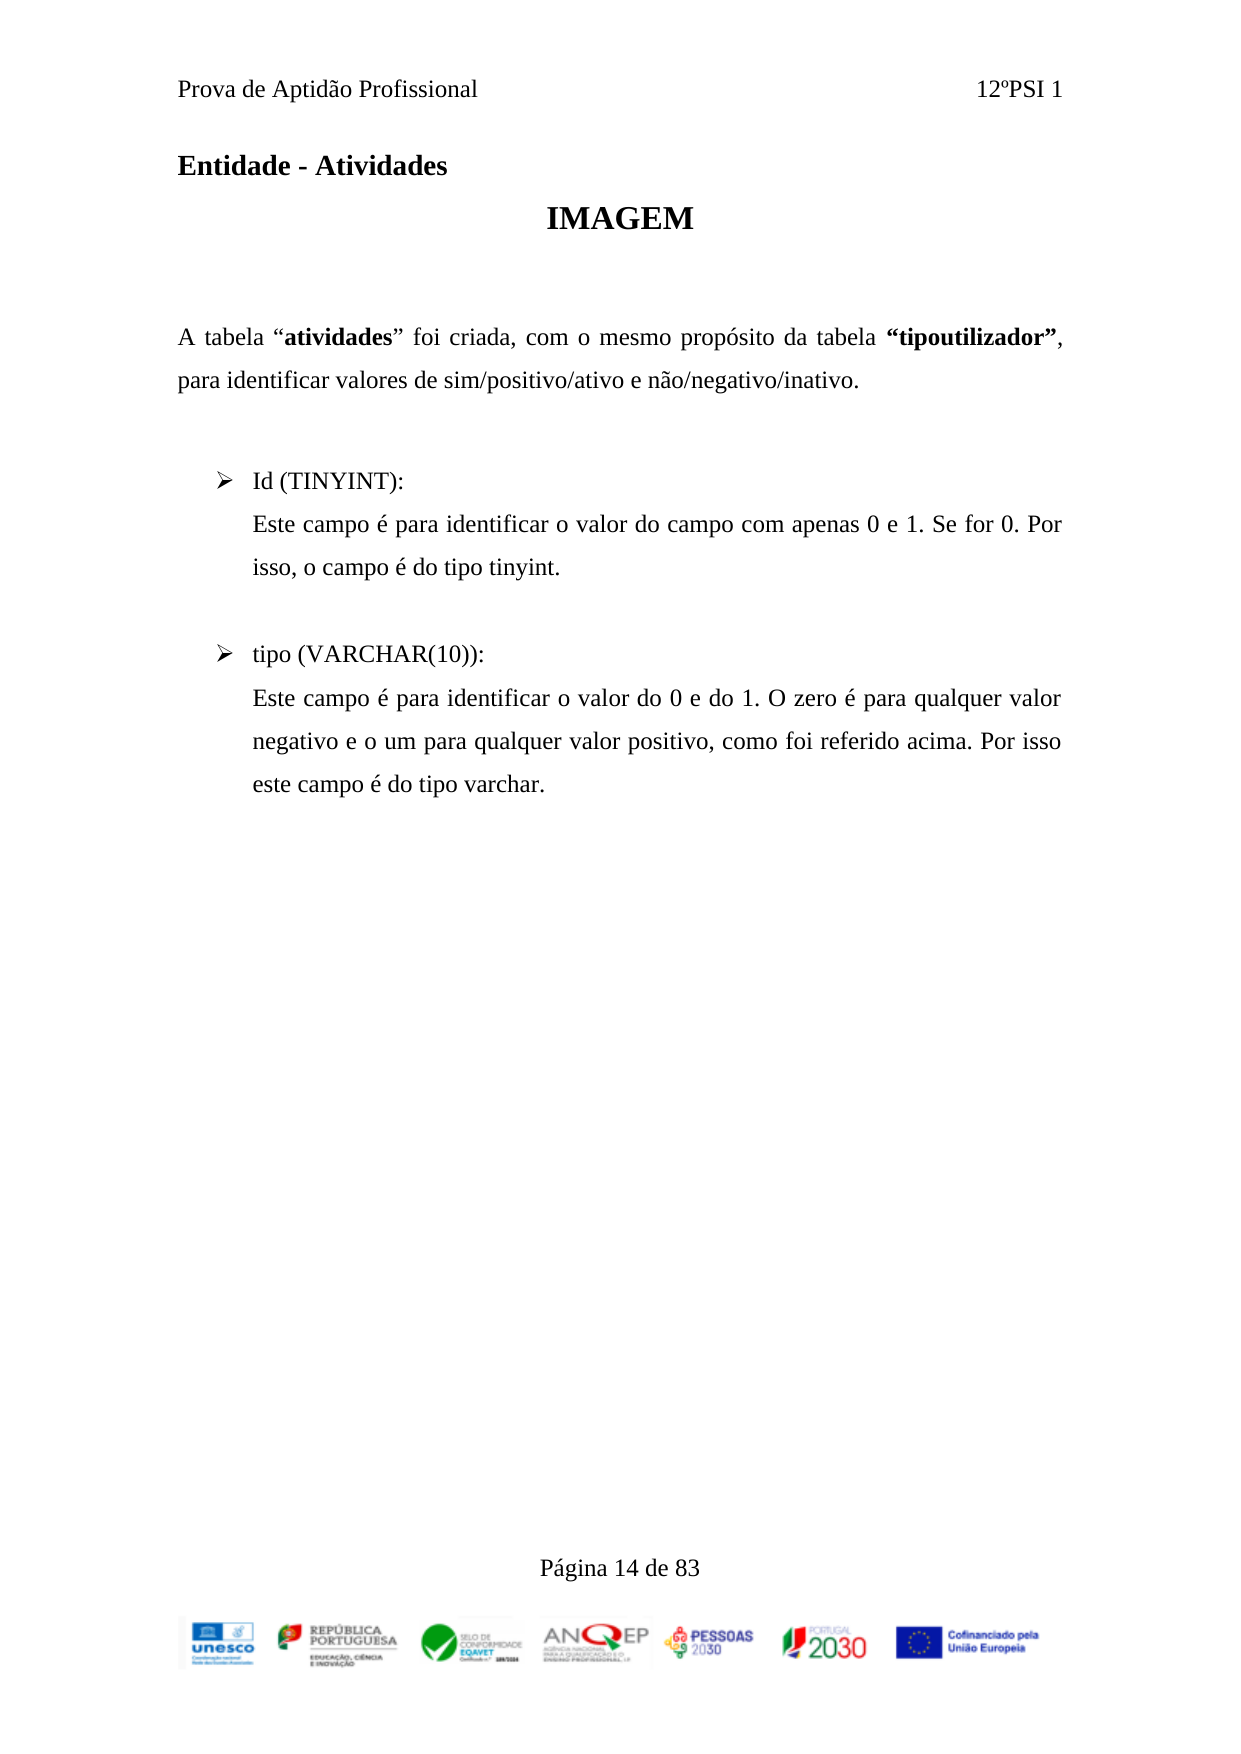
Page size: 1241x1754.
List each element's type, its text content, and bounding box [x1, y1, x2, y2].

list Id (TINYINT): [215, 466, 1063, 495]
list Este campo é para identificar o valor do 0 e do 1. O zero é para qualquer valor negativo e o um para qualquer valor positivo, como foi referido acima. Por isso este campo é do tipo varchar. [252, 683, 1063, 798]
text A tabela “atividades” foi criada, com o mesmo propósito da tabela “tipoutilizador”, para identificar valores de sim/positivo/ativo e não/negativo/inativo. [177, 322, 1063, 393]
list tipo (VARCHAR(10)): [215, 639, 1063, 668]
text Entidade - Atividades [177, 148, 1063, 181]
picture [177, 1615, 1084, 1677]
list Este campo é para identificar o valor do campo com apenas 0 e 1. Se for 0. Por isso, o campo é do tipo tinyint. [252, 509, 1063, 581]
text IMAGEM [177, 198, 1063, 237]
